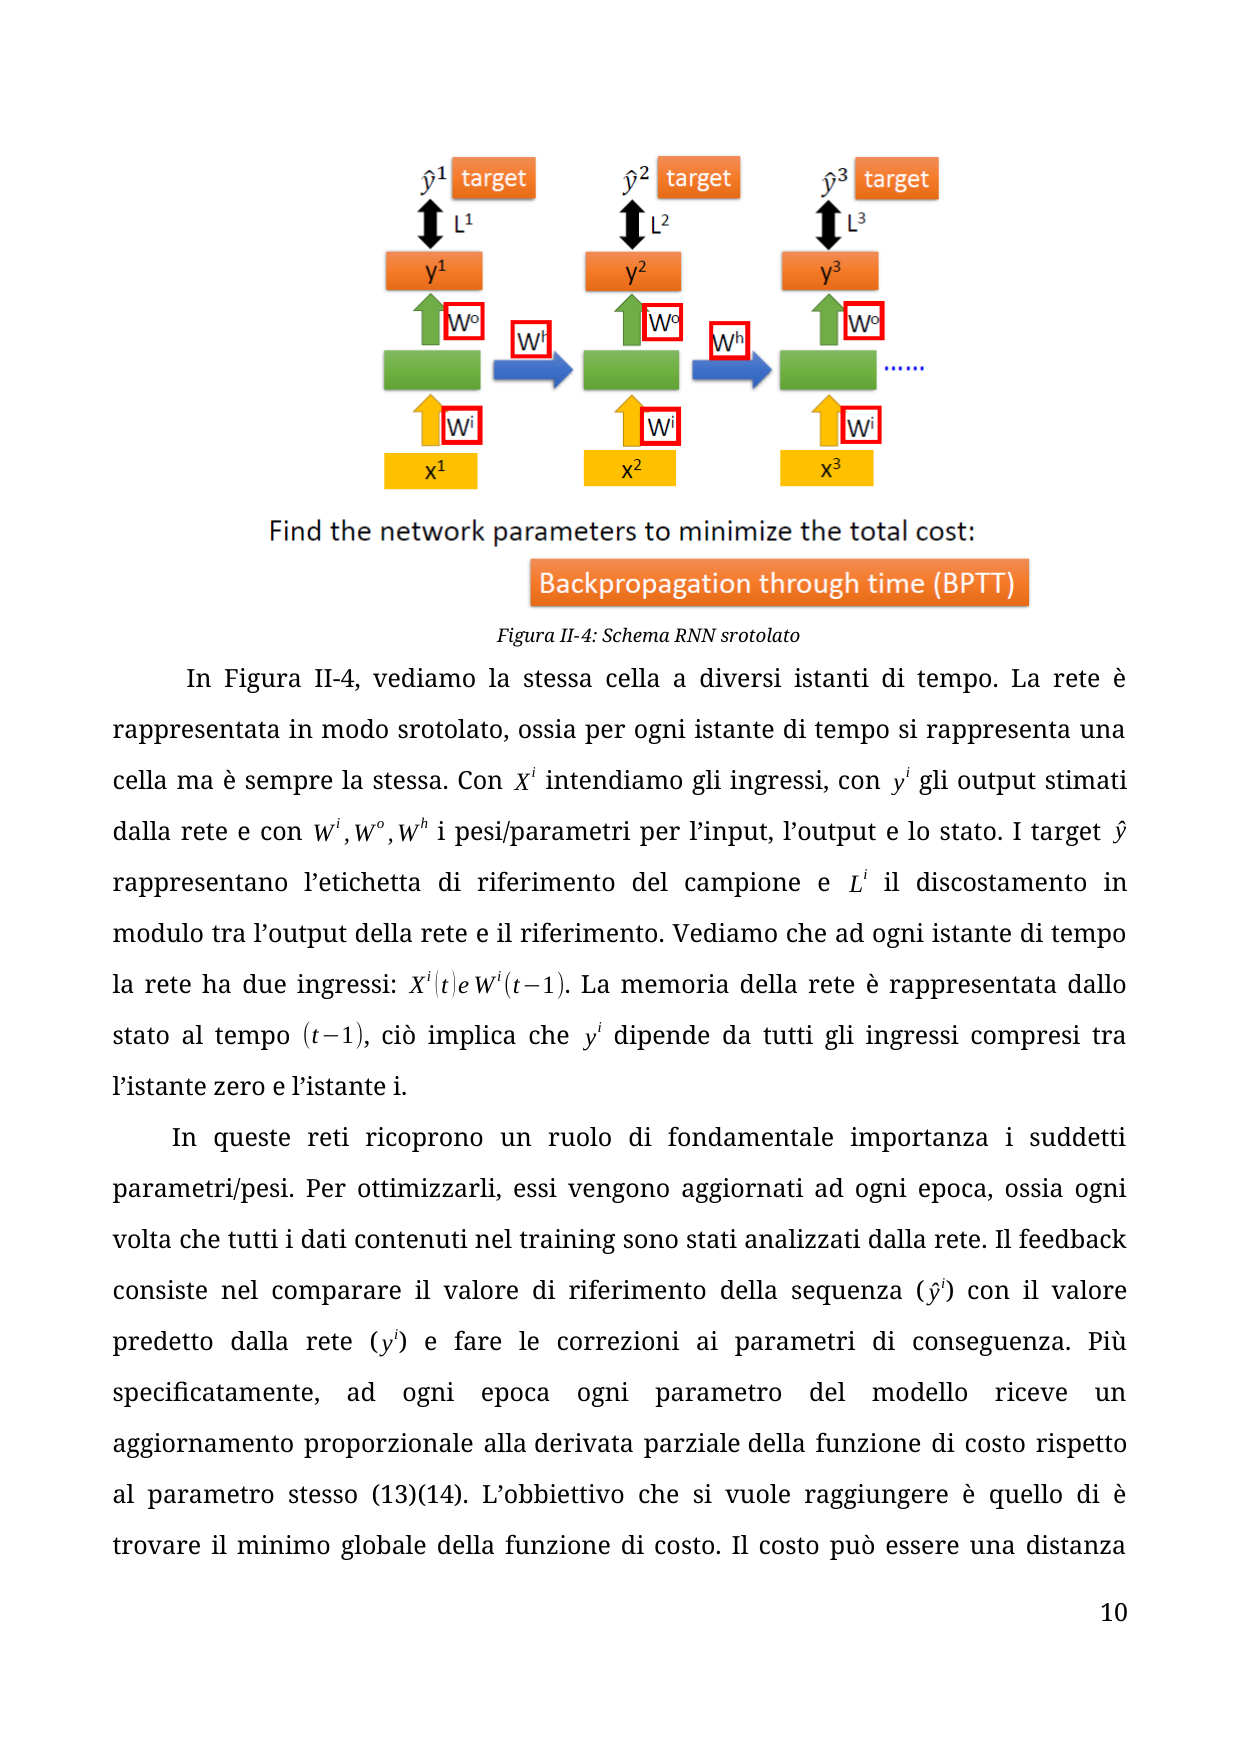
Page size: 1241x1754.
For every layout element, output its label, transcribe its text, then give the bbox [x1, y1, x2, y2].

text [112, 1119, 1128, 1562]
text In Figura II-4, vediamo la stessa cella a diversi istanti di tempo. La rete è rappresentata in modo srotolato, ossia per ogni istante di tempo si rappresenta una cella ma è sempre la stessa. Con intendiamo gli ingressi, con gli output stimati dalla rete e con i pesi/parametri per l’input, l’output e lo stato. I target rappresentano l’etichetta di riferimento del campione e il discostamento in modulo tra l’output della rete e il riferimento. Vediamo che ad ogni istante di tempo la rete ha due ingressi: . La memoria della rete è rappresentata dallo stato al tempo , ciò implica che dipende da tutti gli ingressi compresi tra l’istante zero e l’istante i. [112, 660, 1128, 1103]
text Figura II-4: Schema RNN srotolato [112, 622, 1128, 647]
picture [267, 150, 1033, 610]
